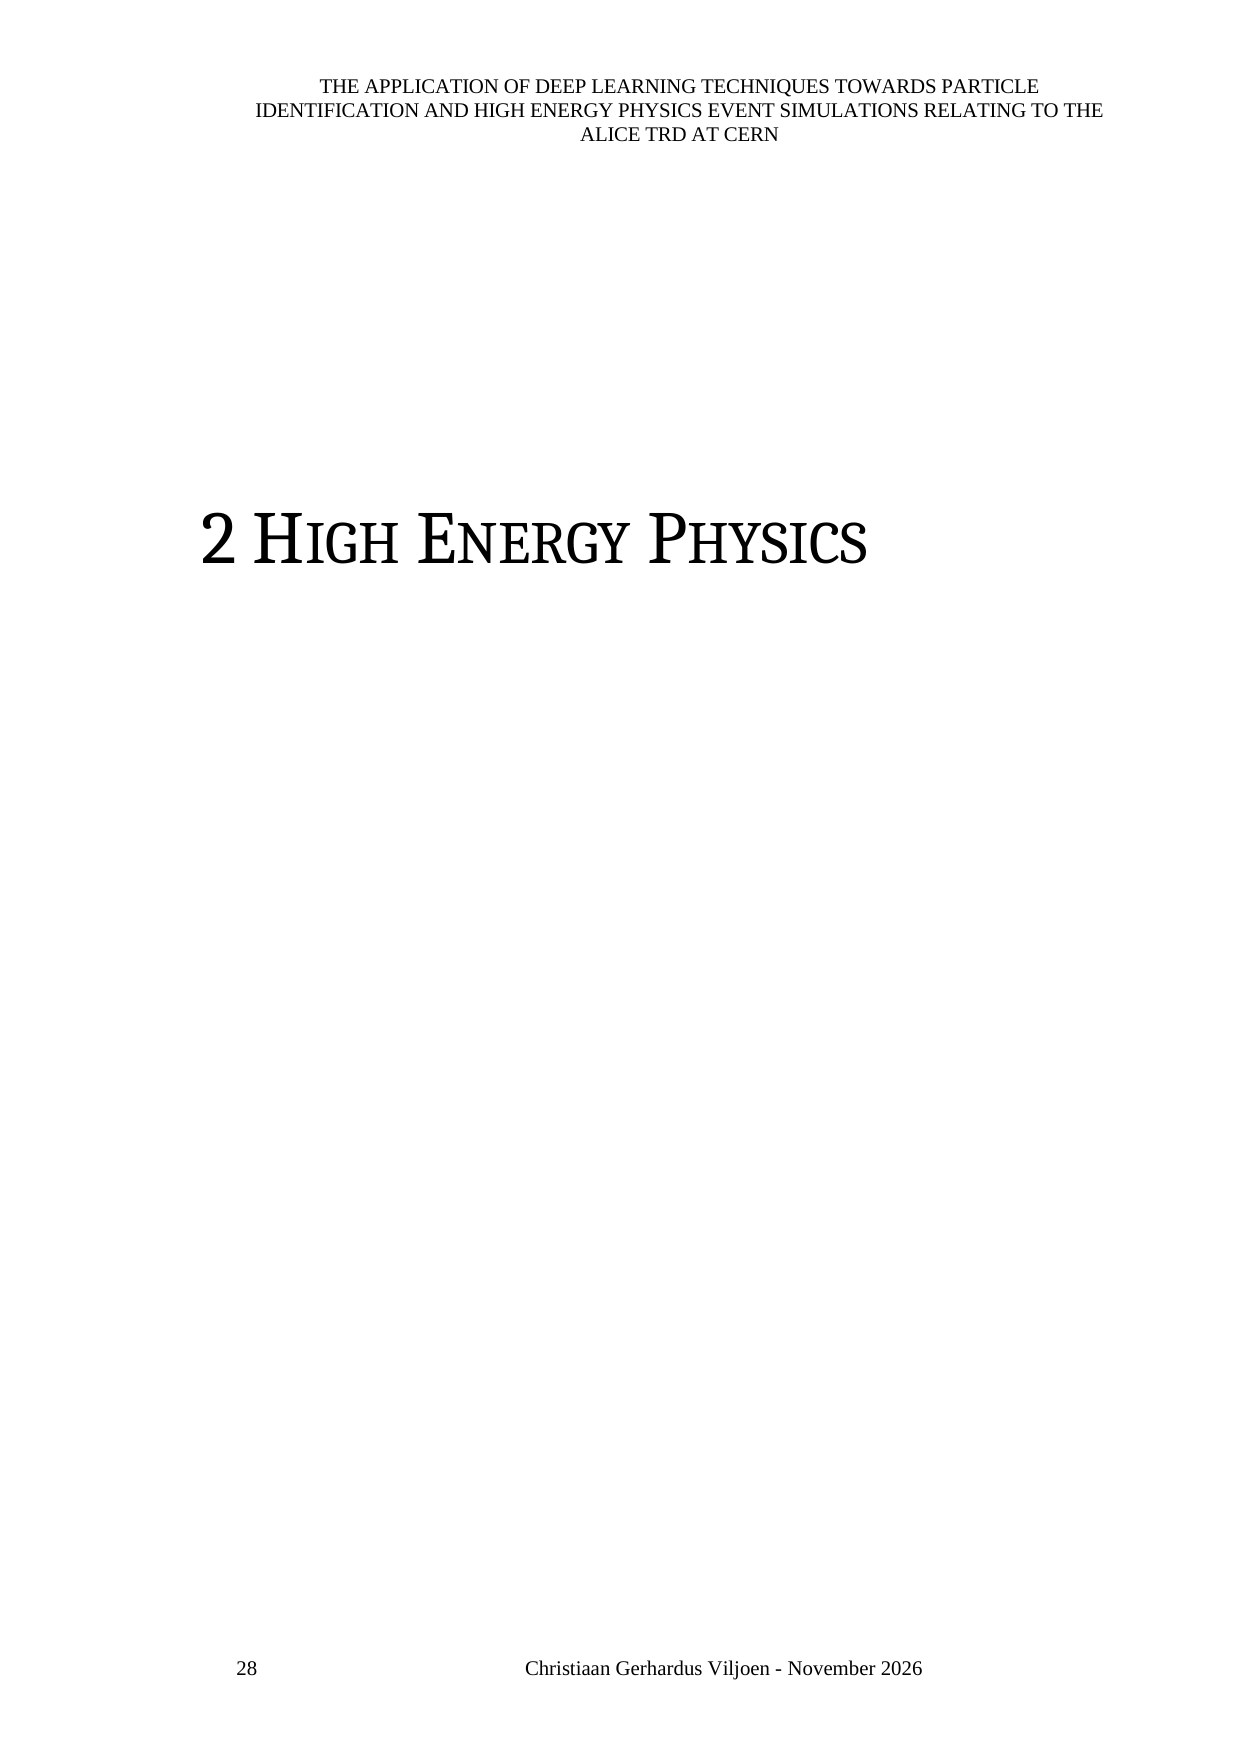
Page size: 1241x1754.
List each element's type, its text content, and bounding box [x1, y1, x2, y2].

subtitle High Energy Physics [201, 496, 1122, 582]
